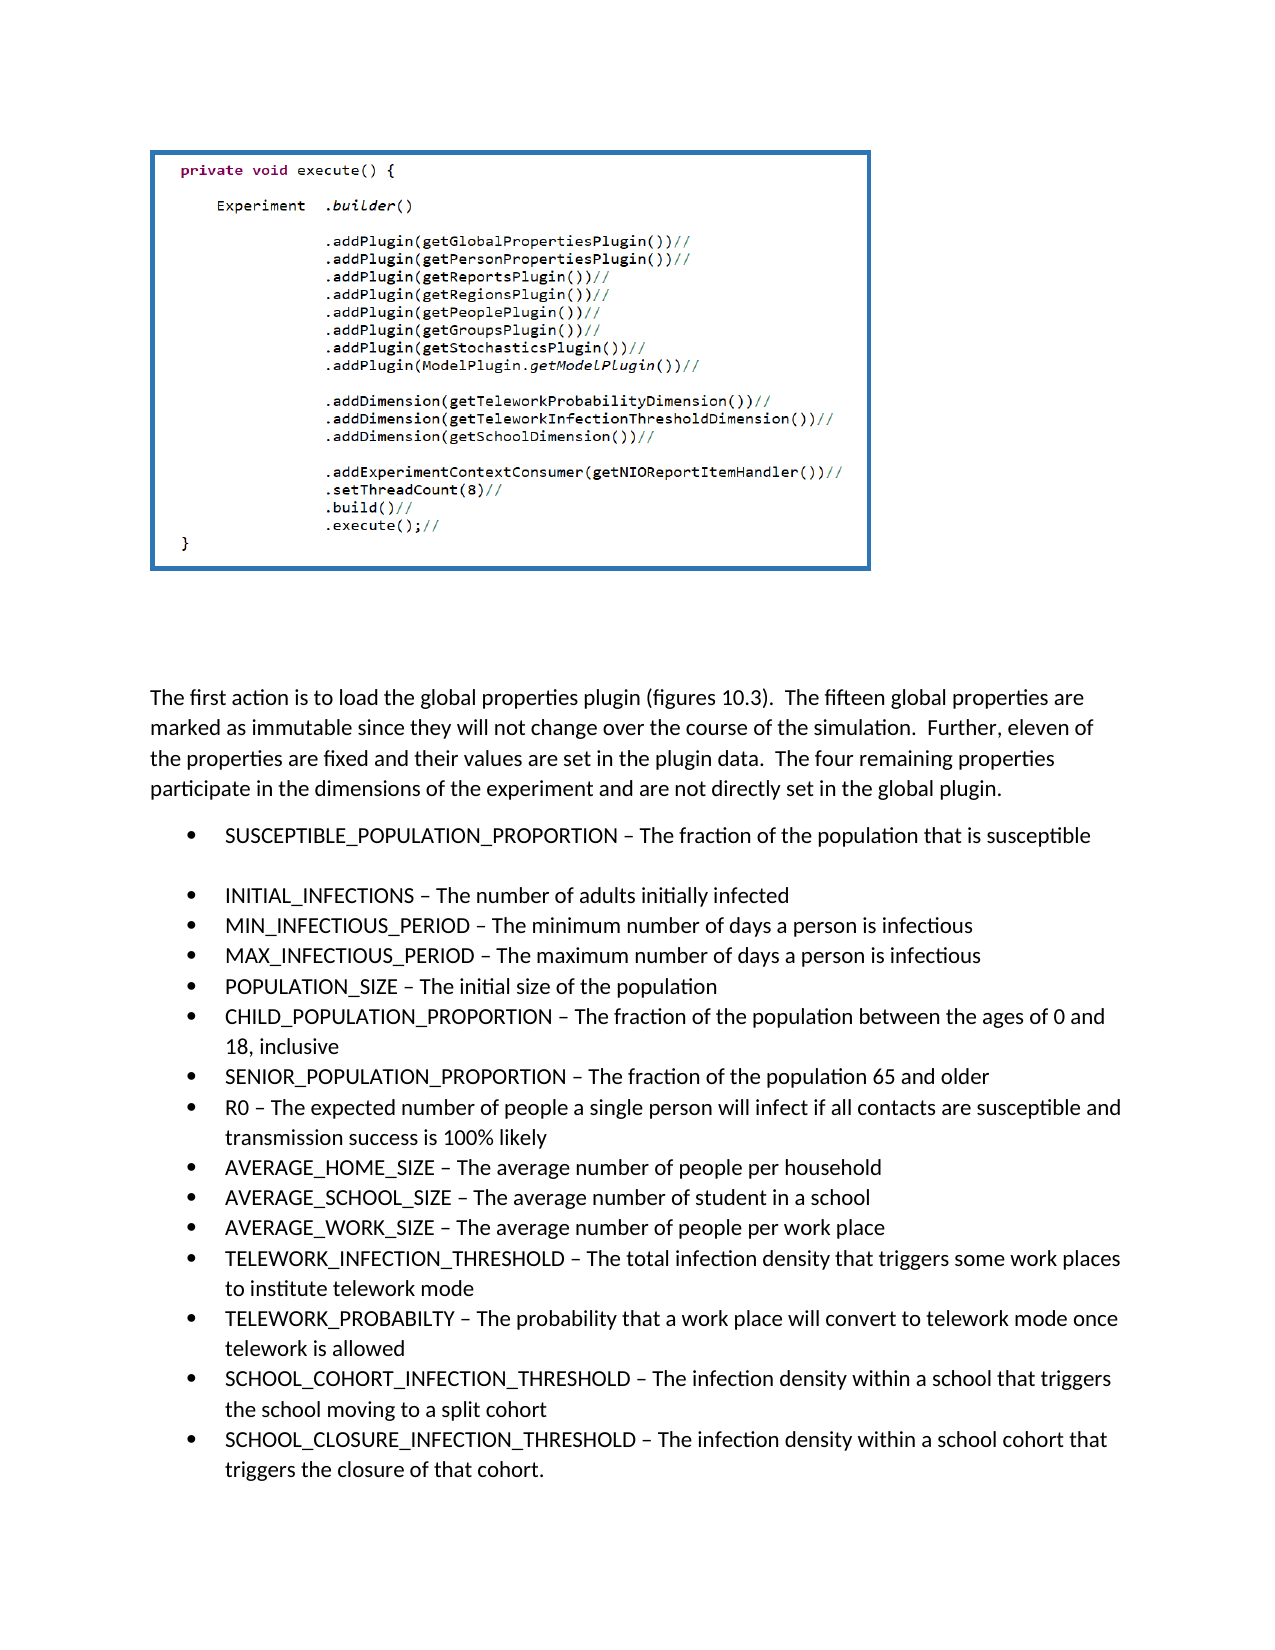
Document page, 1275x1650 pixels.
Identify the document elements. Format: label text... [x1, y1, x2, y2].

list SENIOR_POPULATION_PROPORTION – The fraction of the population 65 and older [187, 1062, 1125, 1091]
list SCHOOL_CLOSURE_INFECTION_THRESHOLD – The infection density within a school cohort that triggers the closure of that cohort. [187, 1425, 1125, 1483]
list MAX_INFECTIOUS_PERIOD – The maximum number of days a person is infectious [187, 942, 1125, 970]
list AVERAGE_HOME_SIZE – The average number of people per household [187, 1153, 1125, 1181]
list POPULATION_SIZE – The initial size of the population [187, 972, 1125, 1000]
list TELEWORK_PROBABILTY – The probability that a work place will convert to telework mode once telework is allowed [187, 1304, 1125, 1362]
list INITIAL_INFECTIONS – The number of adults initially infected [187, 881, 1125, 909]
list R0 – The expected number of people a single person will infect if all contacts are susceptible and transmission success is 100% likely [187, 1093, 1125, 1151]
list CHILD_POPULATION_PROPORTION – The fraction of the population between the ages of 0 and 18, inclusive [187, 1002, 1125, 1060]
picture [155, 155, 867, 566]
list SCHOOL_COHORT_INFECTION_THRESHOLD – The infection density within a school that triggers the school moving to a split cohort [187, 1364, 1125, 1423]
list TELEWORK_INFECTION_THRESHOLD – The total infection density that triggers some work places to institute telework mode [187, 1244, 1125, 1302]
list AVERAGE_SCHOOL_SIZE – The average number of student in a school [187, 1183, 1125, 1211]
list MIN_INFECTIOUS_PERIOD – The minimum number of days a person is infectious [187, 911, 1125, 939]
text The first action is to load the global properties plugin (figures 10.3). The fifteen global properties are marked as immutable since they will not change over the course of the simulation. Further, eleven of the properties are fixed and their values are set in the plugin data. The four remaining properties participate in the dimensions of the experiment and are not directly set in the global plugin. [150, 683, 1125, 802]
list AVERAGE_WORK_SIZE – The average number of people per work place [187, 1213, 1125, 1242]
list SUSCEPTIBLE_POPULATION_PROPORTION – The fraction of the population that is susceptible [187, 821, 1125, 879]
